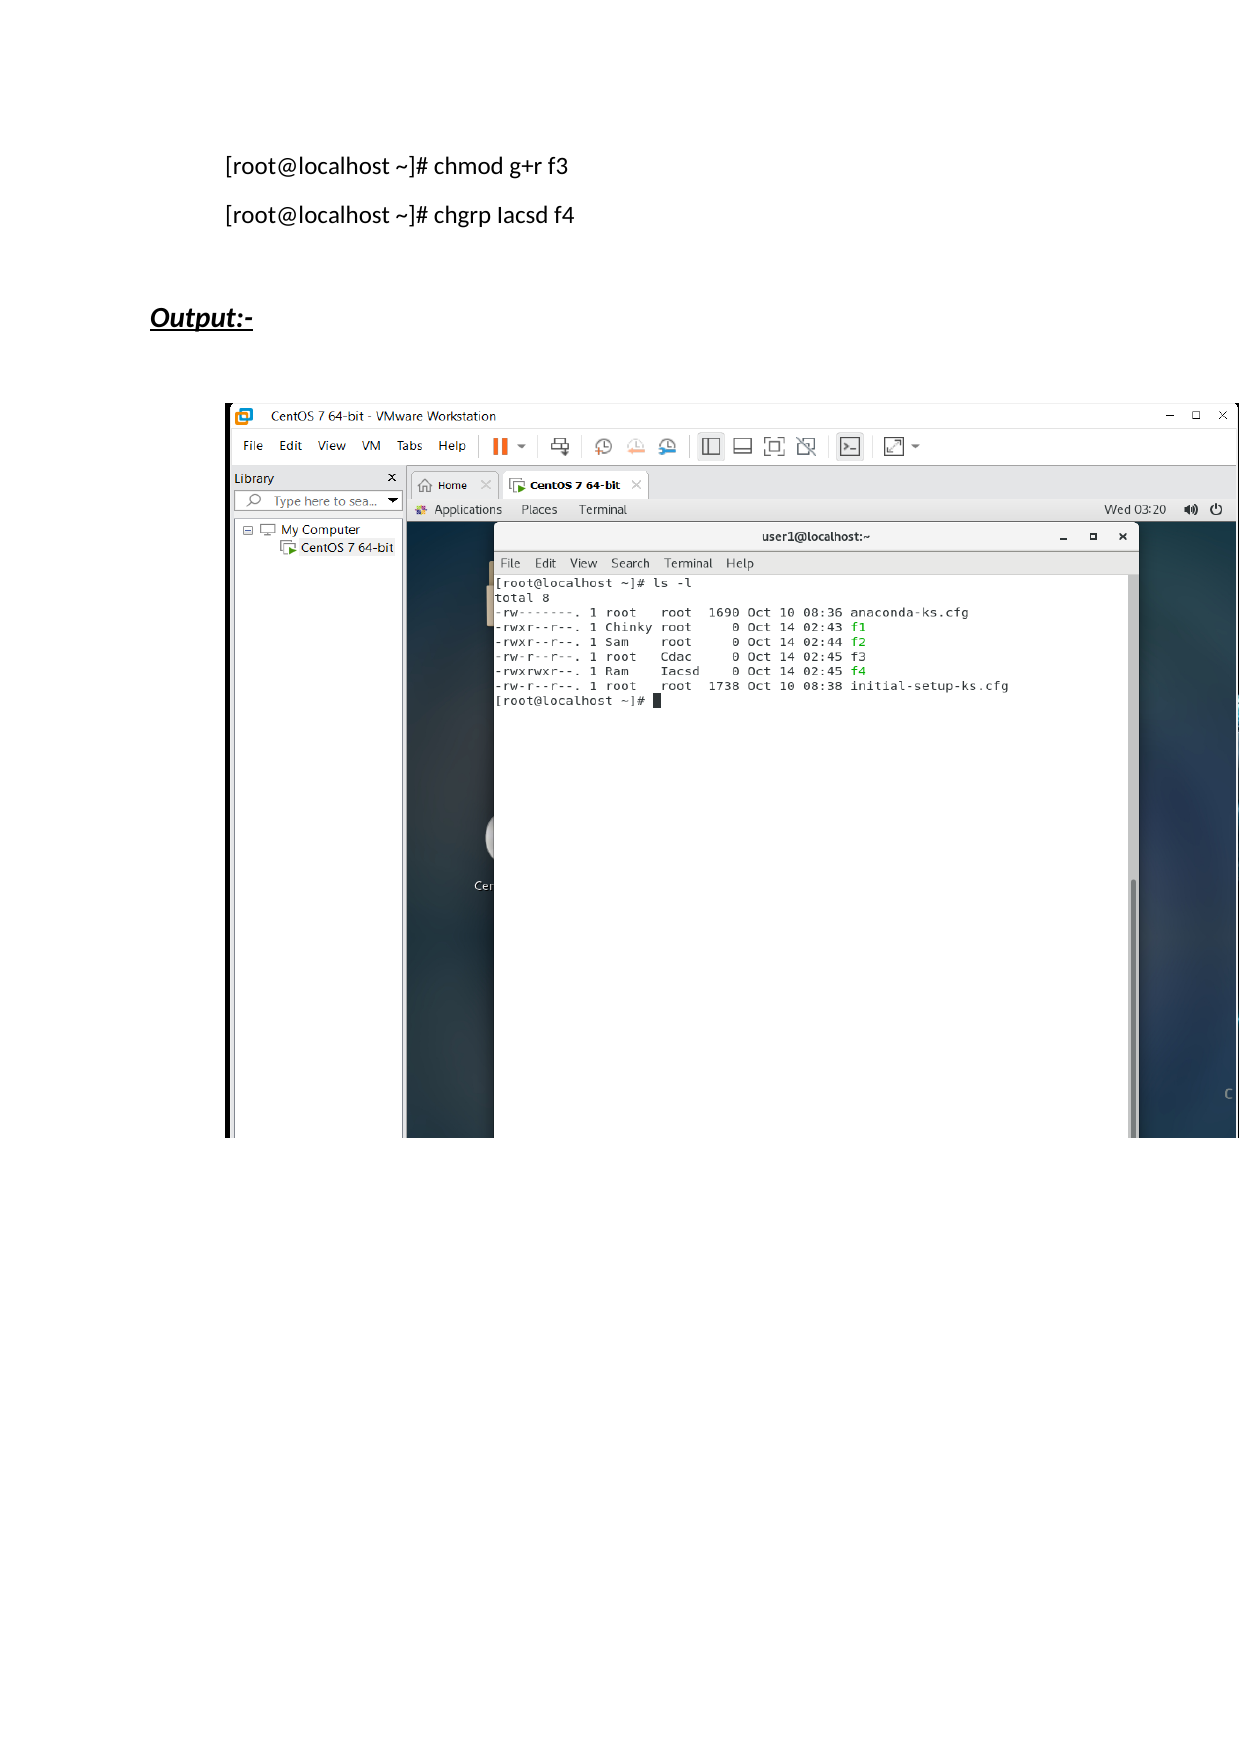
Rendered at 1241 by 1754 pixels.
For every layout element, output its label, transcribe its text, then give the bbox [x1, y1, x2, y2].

text [root@localhost ~]# chmod g+r f3 [225, 150, 1090, 181]
text Output:- [150, 299, 1090, 334]
picture [225, 403, 1241, 1138]
text [root@localhost ~]# chgrp Iacsd f4 [225, 199, 1090, 230]
